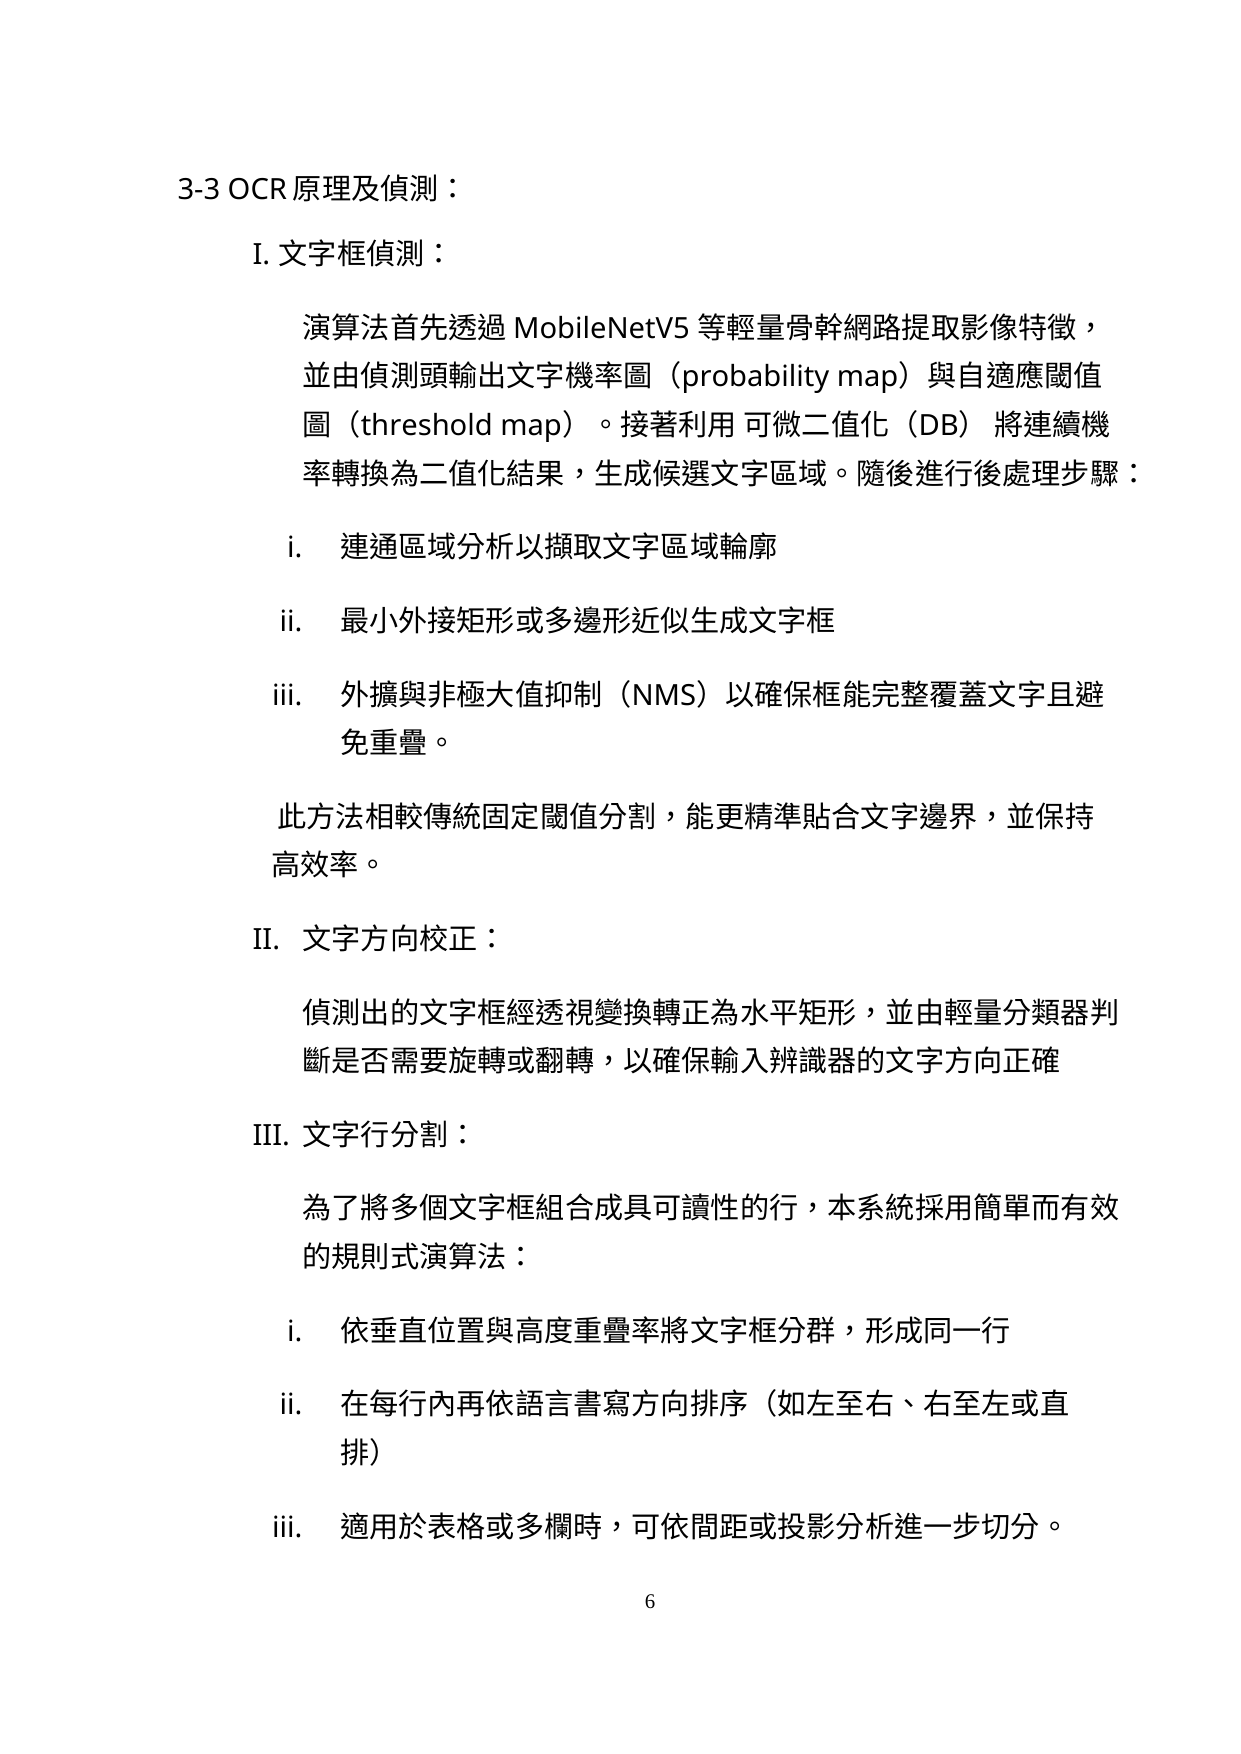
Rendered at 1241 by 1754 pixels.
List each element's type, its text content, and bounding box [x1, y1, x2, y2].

subtitle 3-3 OCR原理及偵測： [177, 149, 1122, 224]
list 適用於表格或多欄時，可依間距或投影分析進一步切分。 [302, 1503, 1122, 1546]
text 偵測出的文字框經透視變換轉正為水平矩形，並由輕量分類器判斷是否需要旋轉或翻轉，以確保輸入辨識器的文字方向正確 [302, 989, 1122, 1080]
list 外擴與非極大值抑制（NMS）以確保框能完整覆蓋文字且避免重疊。 [302, 671, 1122, 762]
list 連通區域分析以擷取文字區域輪廓 [302, 524, 1122, 566]
list 文字行分割： [252, 1111, 1122, 1154]
list 在每行內再依語言書寫方向排序（如左至右、右至左或直排） [302, 1381, 1122, 1472]
list 文字方向校正： [252, 916, 1122, 958]
text 此方法相較傳統固定閾值分割，能更精準貼合文字邊界，並保持高效率。 [271, 793, 1122, 884]
list 依垂直位置與高度重疊率將文字框分群，形成同一行 [302, 1307, 1122, 1349]
text 演算法首先透過 MobileNetV5 等輕量骨幹網路提取影像特徵，並由偵測頭輸出文字機率圖（probability map）與自適應閾值圖（threshold map）。接著利用 可微二值化（DB） 將連續機率轉換為二值化結果，生成候選文字區域。隨後進行後處理步驟： [302, 304, 1122, 492]
list 文字框偵測： [252, 231, 1122, 273]
text 為了將多個文字框組合成具可讀性的行，本系統採用簡單而有效的規則式演算法： [302, 1185, 1122, 1276]
list 最小外接矩形或多邊形近似生成文字框 [302, 597, 1122, 640]
